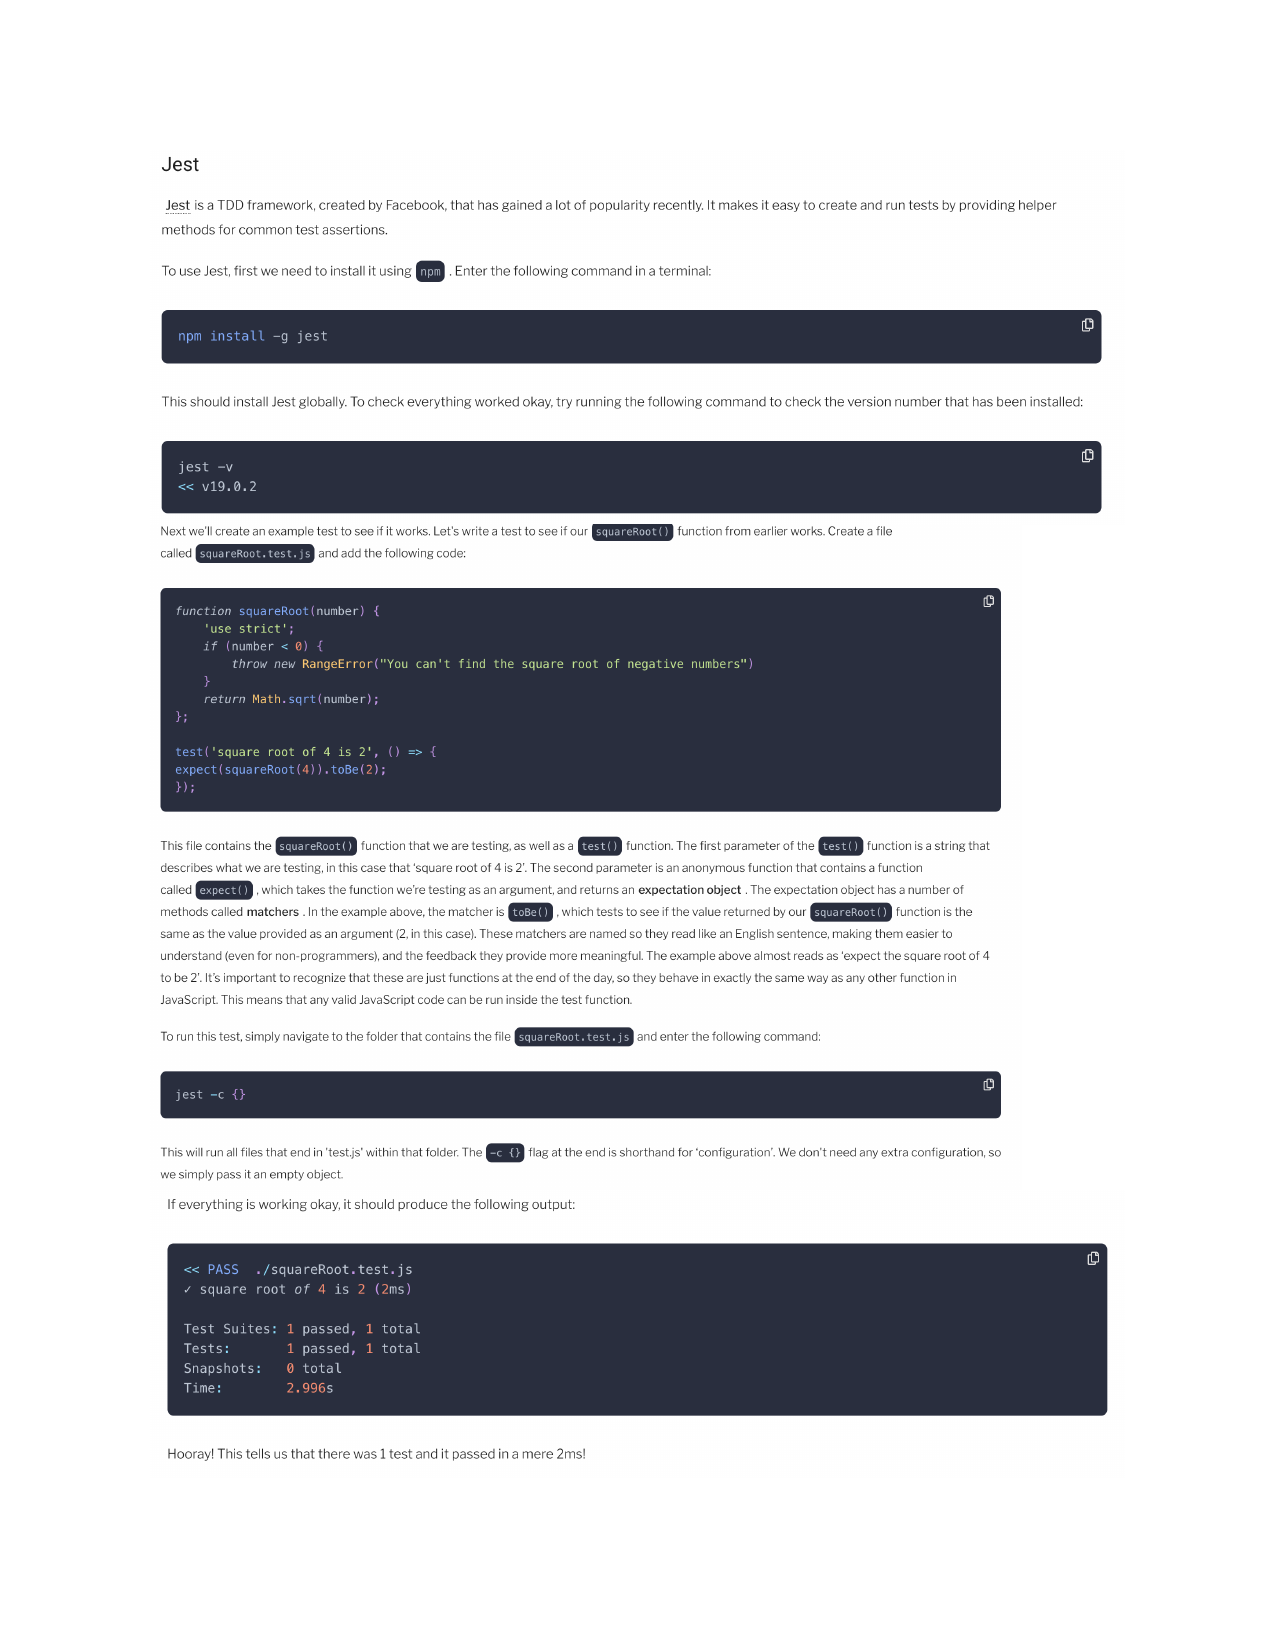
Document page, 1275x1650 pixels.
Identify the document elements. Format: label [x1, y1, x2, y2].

picture [150, 150, 1125, 1478]
